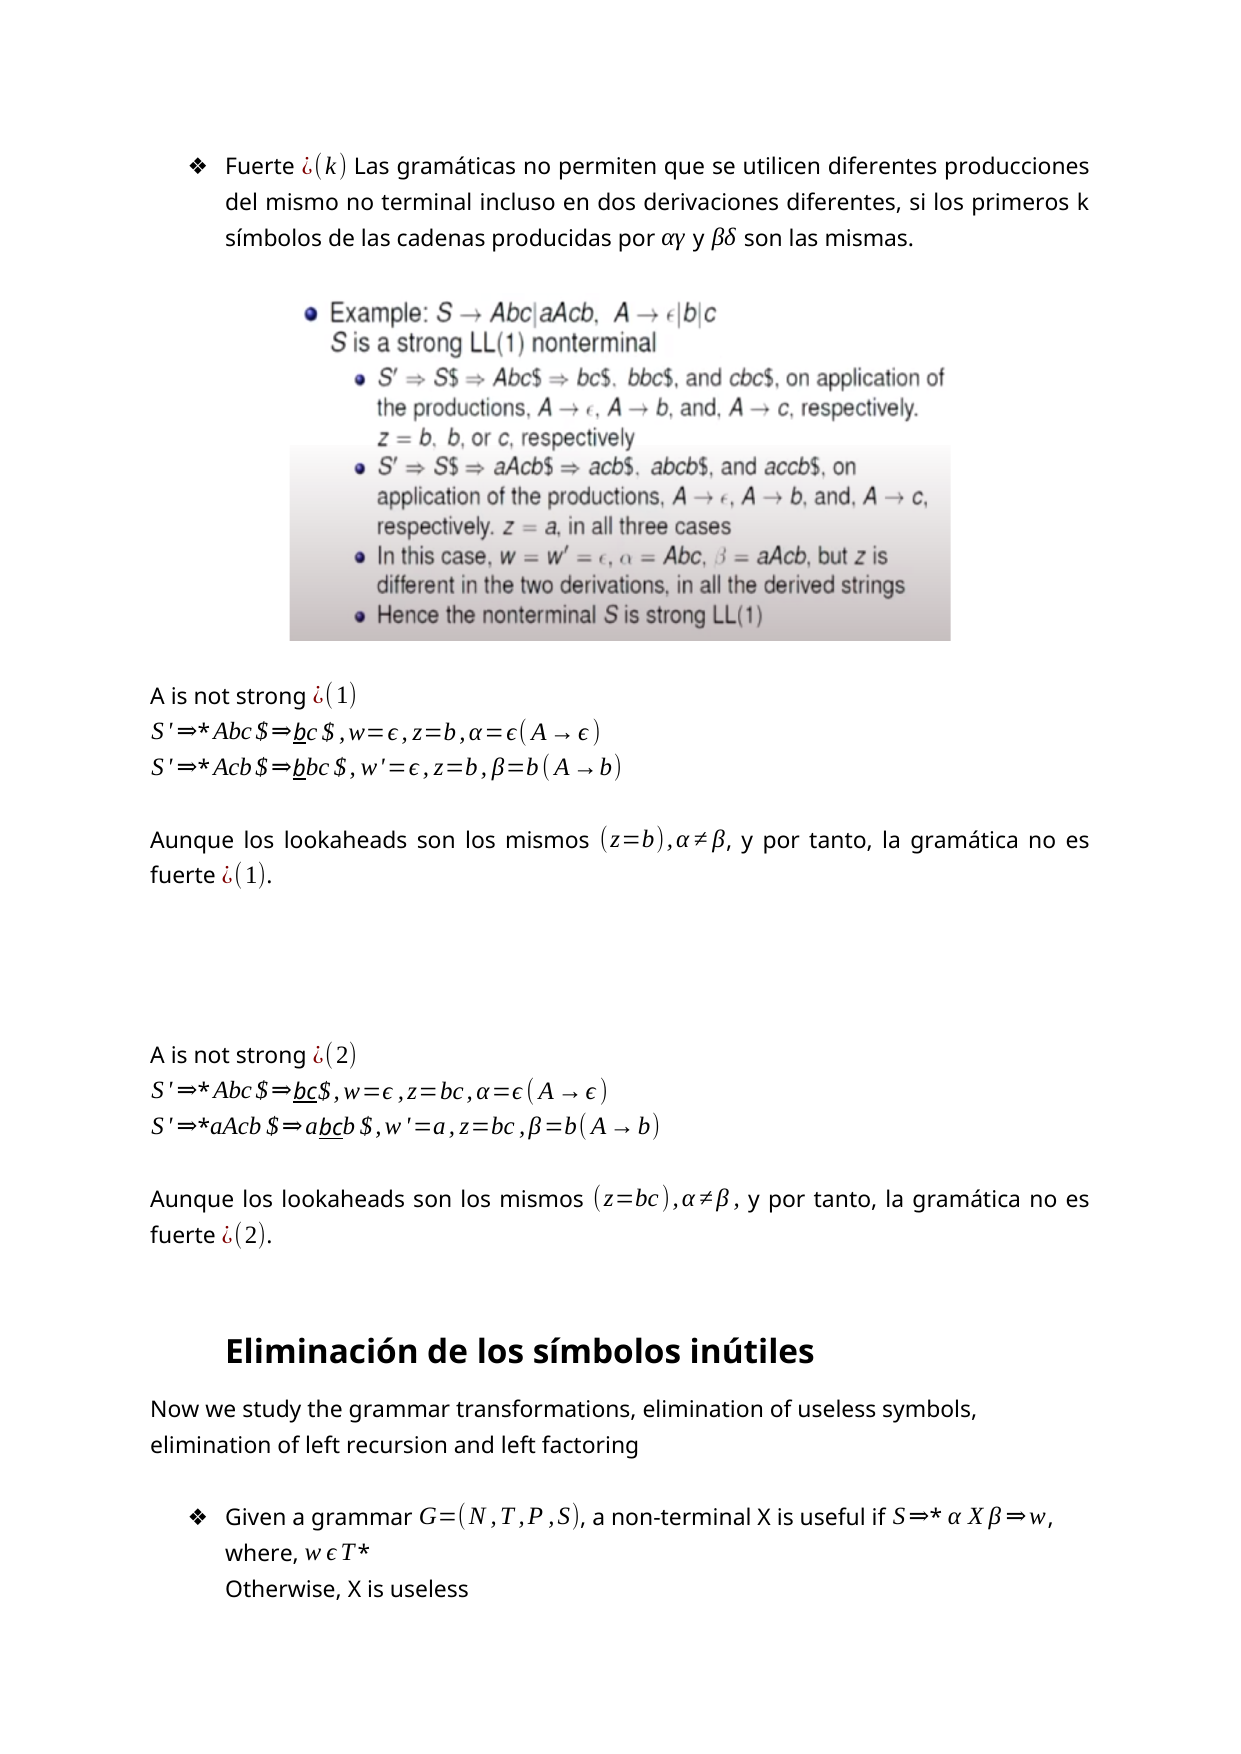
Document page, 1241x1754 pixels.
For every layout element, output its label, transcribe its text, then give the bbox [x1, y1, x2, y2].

text *bc [150, 1111, 1090, 1142]
picture [289, 293, 951, 641]
text Otherwise, X is useless [225, 1573, 1090, 1604]
text A is not strong [150, 1039, 1090, 1070]
list Fuerte Las gramáticas no permiten que se utilicen diferentes producciones del mismo no terminal incluso en dos derivaciones diferentes, si los primeros k símbolos de las cadenas producidas por y son las mismas. [187, 150, 1090, 253]
list Given a grammar , a non-terminal X is useful if * , where, * [187, 1501, 1090, 1568]
text A is not strong [150, 680, 1090, 711]
text Aunque los lookaheads son los mismos y por tanto, la gramática no es fuerte . [150, 1183, 1090, 1250]
text Aunque los lookaheads son los mismos , y por tanto, la gramática no es fuerte . [150, 823, 1090, 891]
subtitle Eliminación de los símbolos inútiles [225, 1328, 1090, 1374]
text Now we study the grammar transformations, elimination of useless symbols, elimination of left recursion and left factoring [150, 1393, 1090, 1460]
text *b [150, 752, 1090, 783]
text *b [150, 716, 1090, 747]
text *bc [150, 1075, 1090, 1106]
